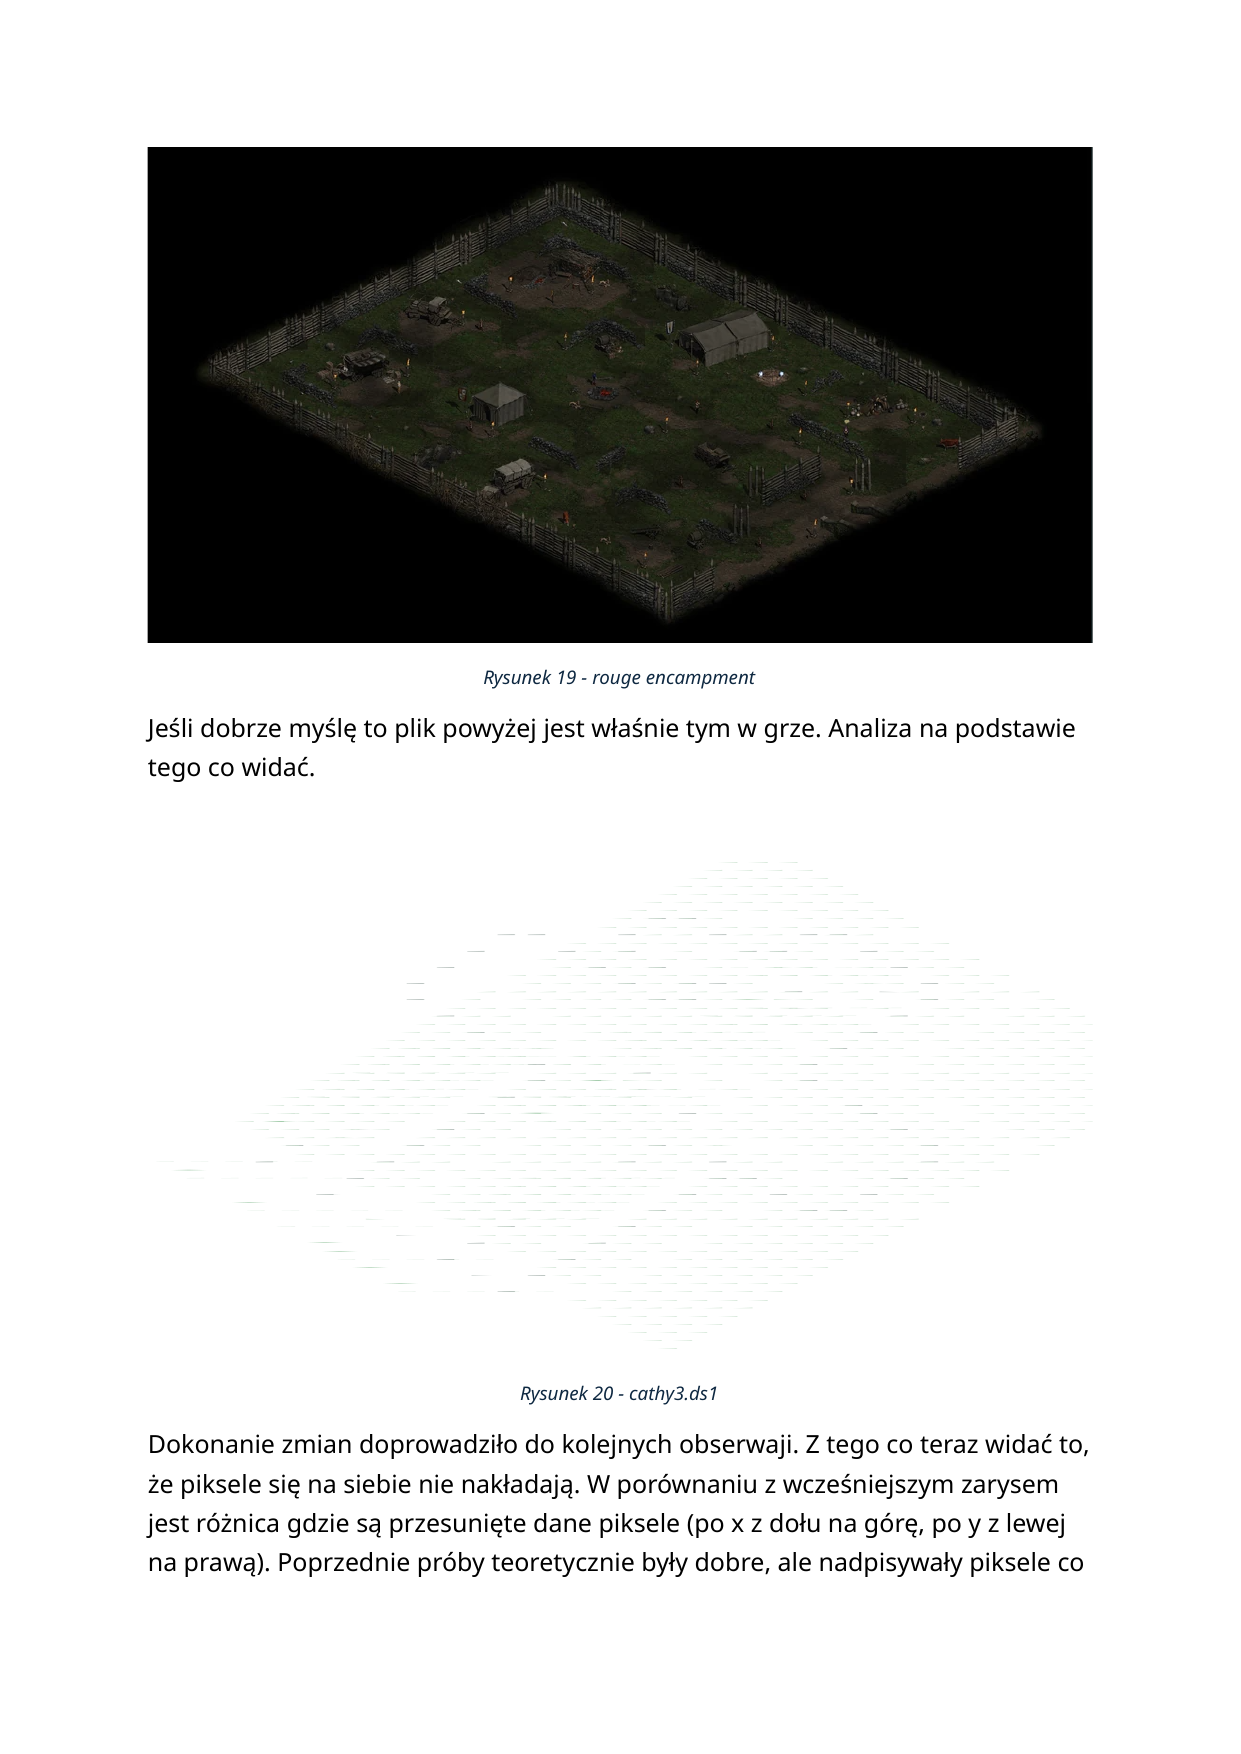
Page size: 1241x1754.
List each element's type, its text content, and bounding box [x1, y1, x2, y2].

text Jeśli dobrze myślę to plik powyżej jest właśnie tym w grze. Analiza na podstawie tego co widać. [148, 711, 1093, 784]
text Rysunek 20 - cathy3.ds1 [148, 1381, 1093, 1406]
text Rysunek 19 - rouge encampment [148, 664, 1093, 690]
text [148, 1427, 1093, 1579]
picture [147, 861, 1093, 1359]
picture [147, 147, 1093, 643]
